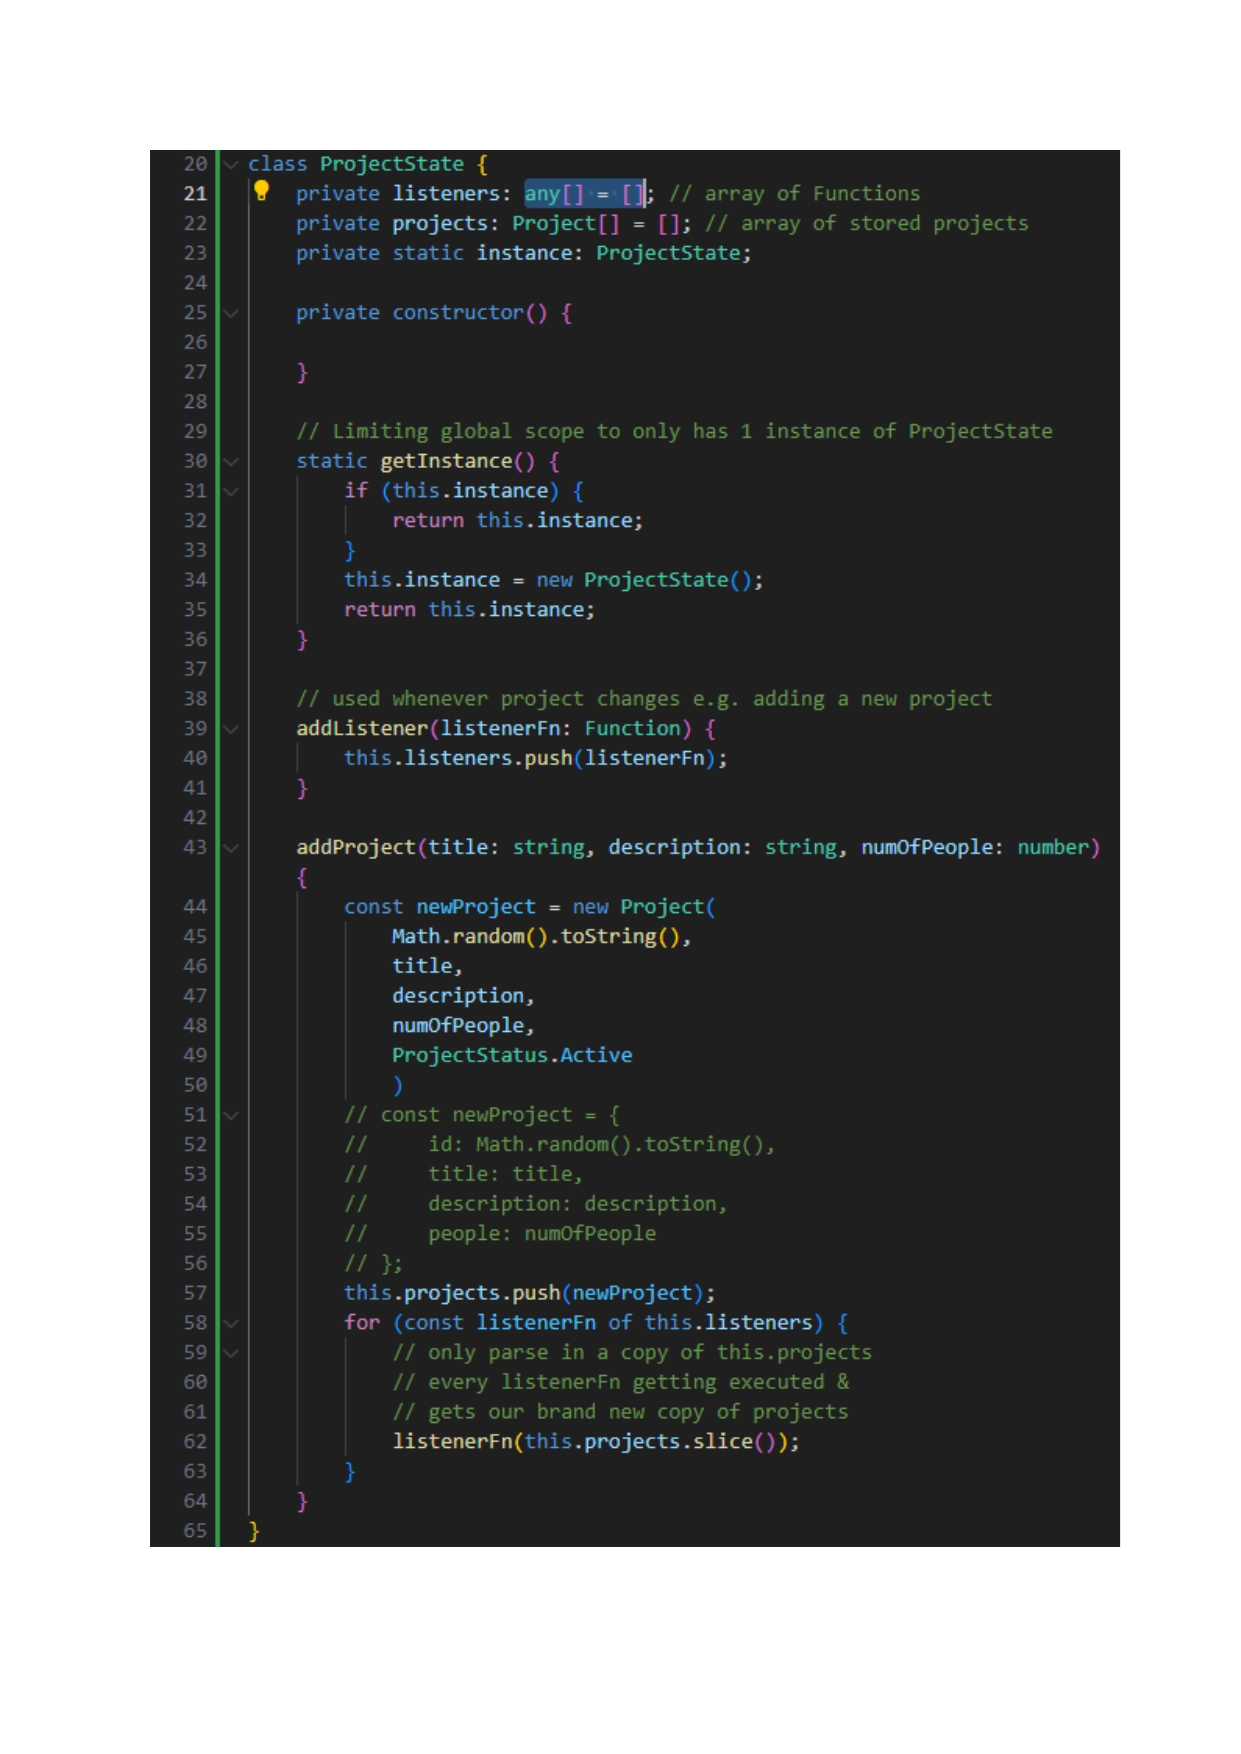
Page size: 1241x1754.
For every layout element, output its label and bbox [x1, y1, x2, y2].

picture [150, 150, 1121, 1547]
